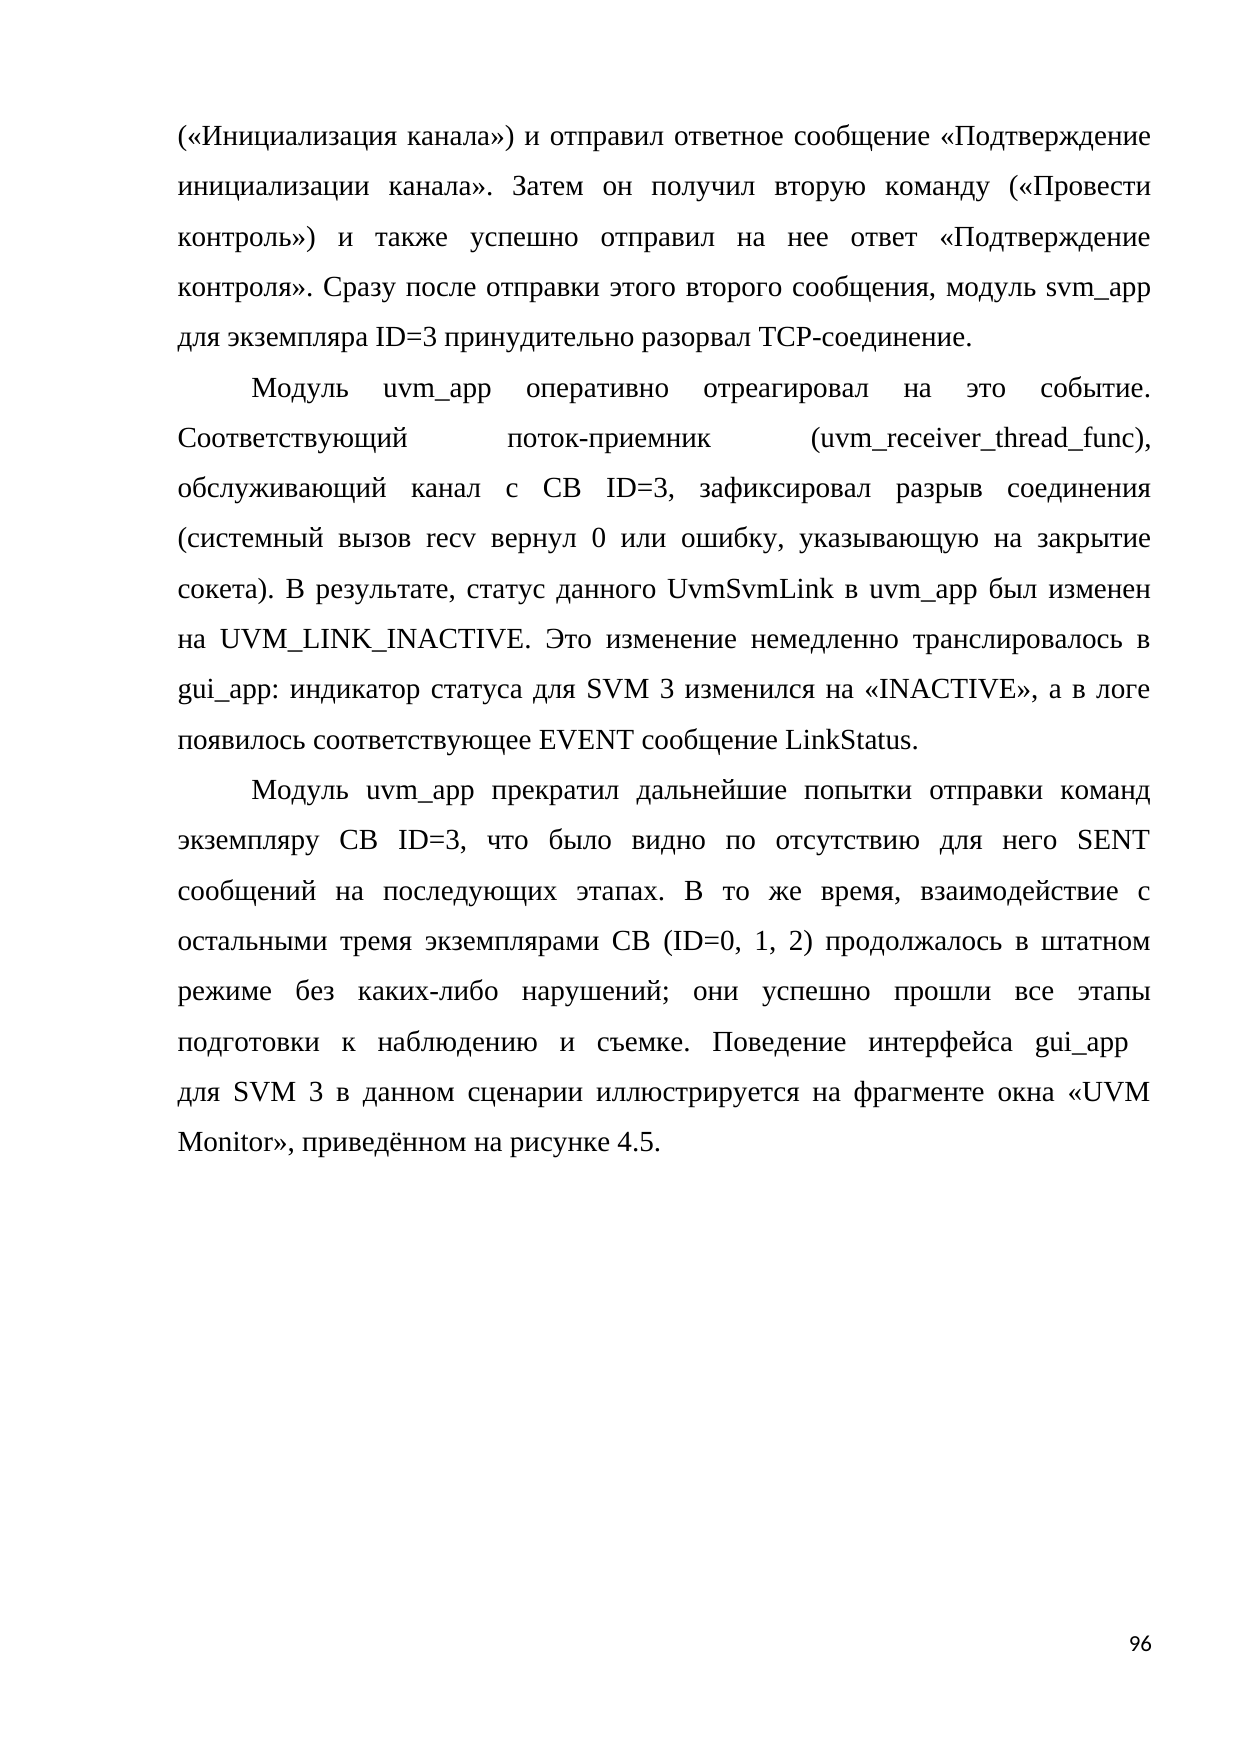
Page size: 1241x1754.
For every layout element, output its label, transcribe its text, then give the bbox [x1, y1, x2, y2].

text Модуль uvm_app прекратил дальнейшие попытки отправки команд экземпляру СВ ID=3, что было видно по отсутствию для него SENT сообщений на последующих этапах. В то же время, взаимодействие с остальными тремя экземплярами СВ (ID=0, 1, 2) продолжалось в штатном режиме без каких-либо нарушений; они успешно прошли все этапы подготовки к наблюдению и съемке. Поведение интерфейса gui_app для SVM 3 в данном сценарии иллюстрируется на фрагменте окна «UVM Monitor», приведённом на рисунке 4.5. [177, 772, 1152, 1158]
text Модуль uvm_app оперативно отреагировал на это событие. Соответствующий поток-приемник (uvm_receiver_thread_func), обслуживающий канал с СВ ID=3, зафиксировал разрыв соединения (системный вызов recv вернул 0 или ошибку, указывающую на закрытие сокета). В результате, статус данного UvmSvmLink в uvm_app был изменен на UVM_LINK_INACTIVE. Это изменение немедленно транслировалось в gui_app: индикатор статуса для SVM 3 изменился на «INACTIVE», а в логе появилось соответствующее EVENT сообщение LinkStatus. [177, 370, 1152, 755]
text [177, 118, 1152, 353]
